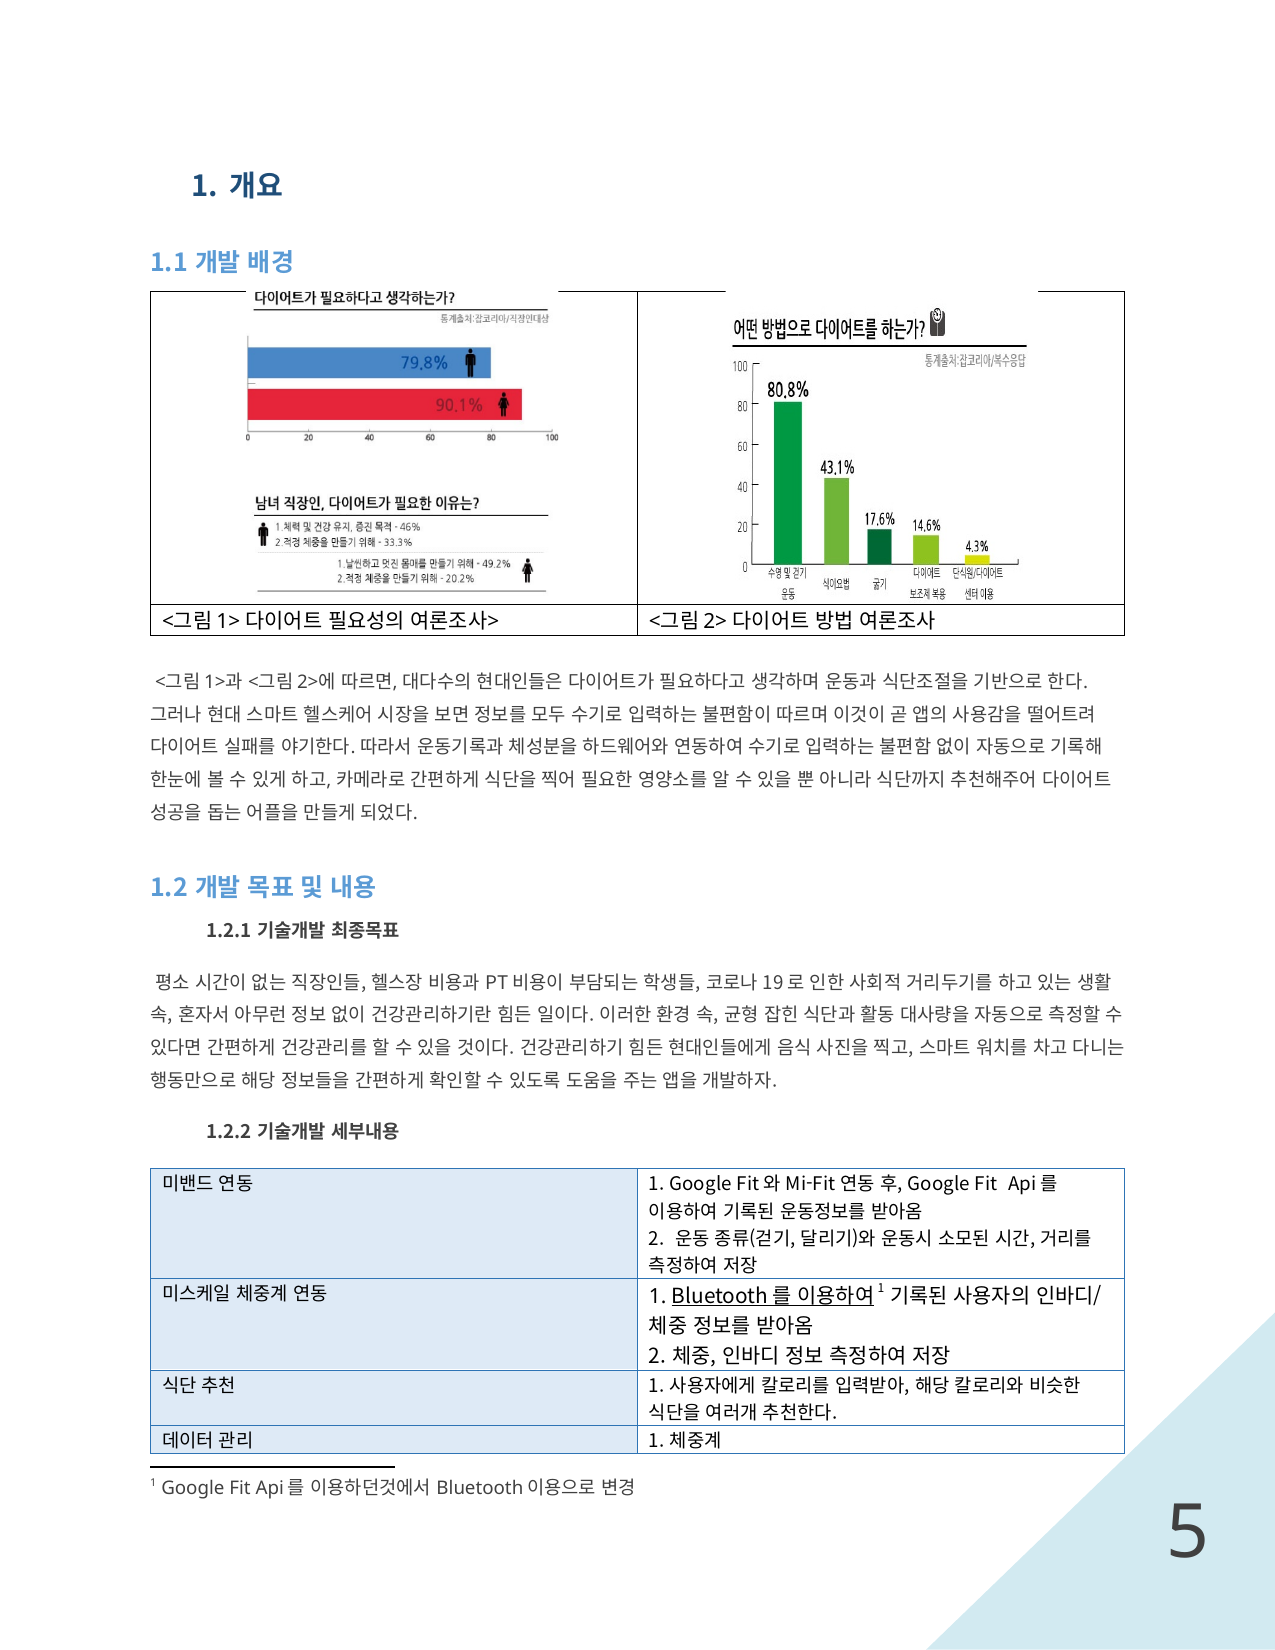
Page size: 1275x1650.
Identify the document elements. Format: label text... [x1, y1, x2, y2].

table_cell <그림2> 다이어트 방법 여론조사 [638, 605, 1124, 635]
subtitle 1.1 개발 배경 [150, 242, 1125, 278]
subtitle 1.2 개발 목표 및 내용 [150, 867, 1125, 904]
table_cell 미스케일 체중계 연동 [151, 1279, 637, 1369]
table_header 1. Google Fit와 Mi-Fit 연동 후, Google Fit Api를 이용하여 기록된 운동정보를 받아옴 2. 운동 종류(걷기, 달리기)와 운동시 소모된 시간, 거리를 측정하여 저장 [638, 1169, 1124, 1278]
subtitle 1.2.1 기술개발 최종목표 [206, 916, 1125, 943]
table_cell 1. Bluetooth를 이용하여 기록된 사용자의 인바디/체중 정보를 받아옴 2. 체중, 인바디 정보 측정하여 저장 [638, 1279, 1124, 1369]
table_cell 1. 사용자에게 칼로리를 입력받아, 해당 칼로리와 비슷한 식단을 여러개 추천한다. [638, 1371, 1124, 1425]
table_header 미밴드 연동 [151, 1169, 637, 1278]
picture [725, 291, 1039, 604]
subtitle 1.2.2 기술개발 세부내용 [206, 1117, 1125, 1144]
text <그림1>과 <그림2>에 따르면, 대다수의 현대인들은 다이어트가 필요하다고 생각하며 운동과 식단조절을 기반으로 한다. 그러나 현대 스마트 헬스케어 시장을 보면 정보를 모두 수기로 입력하는 불편함이 따르며 이것이 곧 앱의 사용감을 떨어트려 다이어트 실패를 야기한다. 따라서 운동기록과 체성분을 하드웨어와 연동하여 수기로 입력하는 불편함 없이 자동으로 기록해 한눈에 볼 수 있게 하고, 카메라로 간편하게 식단을 찍어 필요한 영양소를 알 수 있을 뿐 아니라 식단까지 추천해주어 다이어트 성공을 돕는 어플을 만들게 되었다. [150, 636, 1125, 824]
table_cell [638, 1426, 1124, 1453]
picture [246, 291, 559, 604]
table_header [151, 292, 246, 603]
text 평소 시간이 없는 직장인들, 헬스장 비용과 PT비용이 부담되는 학생들, 코로나 19로 인한 사회적 거리두기를 하고 있는 생활 속, 혼자서 아무런 정보 없이 건강관리하기란 힘든 일이다. 이러한 환경 속, 균형 잡힌 식단과 활동 대사량을 자동으로 측정할 수 있다면 간편하게 건강관리를 할 수 있을 것이다. 건강관리하기 힘든 현대인들에게 음식 사진을 찍고, 스마트 워치를 차고 다니는 행동만으로 해당 정보들을 간편하게 확인할 수 있도록 도움을 주는 앱을 개발하자. [150, 967, 1125, 1092]
subtitle 개요 [192, 162, 1125, 205]
table_cell <그림1> 다이어트 필요성의 여론조사> [151, 605, 637, 635]
table_header [1039, 292, 1124, 603]
table_header [559, 292, 637, 603]
table_cell 식단 추천 [151, 1371, 637, 1425]
table_header [638, 292, 725, 603]
table_cell 데이터 관리 [151, 1426, 637, 1453]
